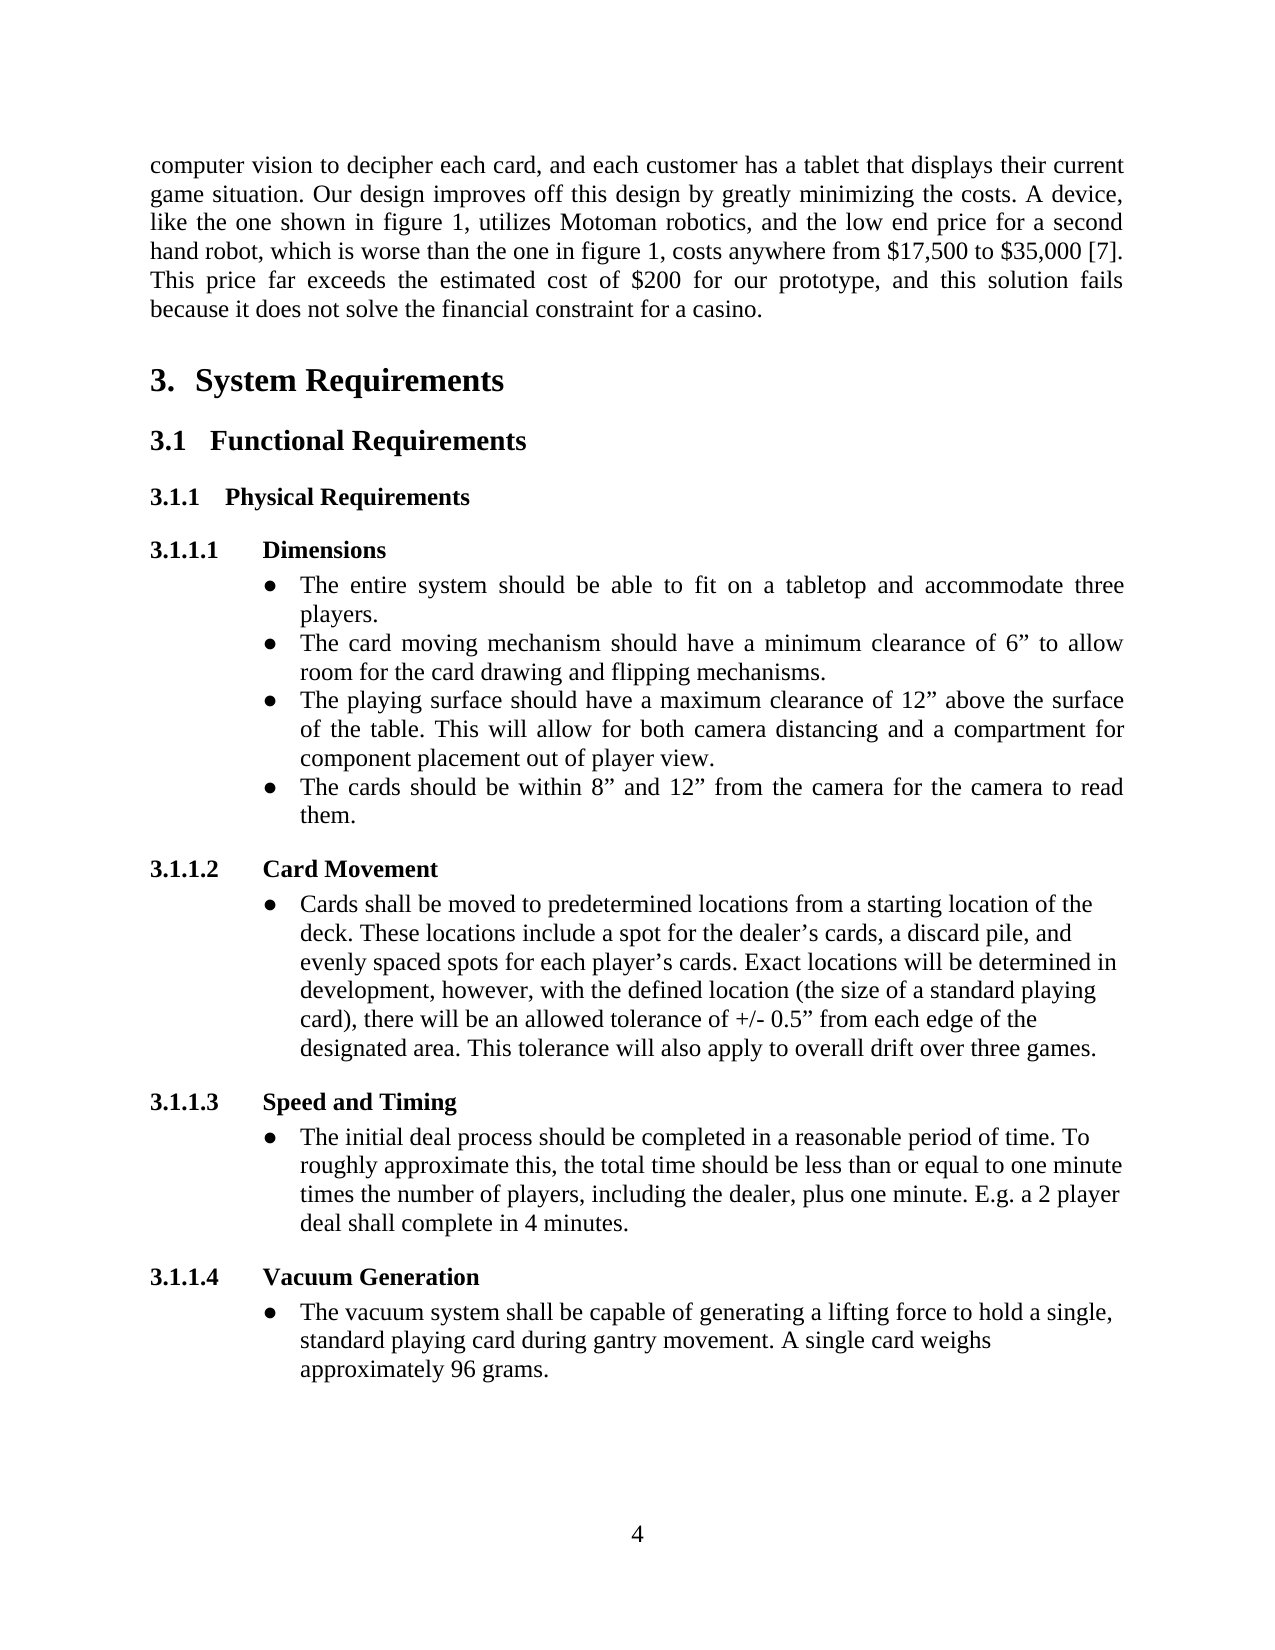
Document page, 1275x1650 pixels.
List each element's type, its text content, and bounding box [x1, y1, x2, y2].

subtitle System Requirements [150, 360, 1125, 398]
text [150, 150, 1125, 322]
list The cards should be within 8” and 12” from the camera for the camera to read them. [262, 772, 1125, 829]
subtitle Functional Requirements [150, 423, 1125, 457]
list The initial deal process should be completed in a reasonable period of time. To roughly approximate this, the total time should be less than or equal to one minute times the number of players, including the dealer, plus one minute. E.g. a 2 player deal shall complete in 4 minutes. [262, 1122, 1125, 1237]
list The vacuum system shall be capable of generating a lifting force to hold a single, standard playing card during gantry movement. A single card weighs approximately 96 grams. [262, 1297, 1125, 1383]
list The playing surface should have a maximum clearance of 12” above the surface of the table. This will allow for both camera distancing and a compartment for component placement out of player view. [262, 686, 1125, 772]
subtitle Physical Requirements [150, 482, 1125, 511]
list Cards shall be moved to predetermined locations from a starting location of the deck. These locations include a spot for the dealer’s cards, a discard pile, and evenly spaced spots for each player’s cards. Exact locations will be determined in development, however, with the defined location (the size of a standard playing card), there will be an allowed tolerance of +/- 0.5” from each edge of the designated area. This tolerance will also apply to overall drift over three games. [262, 889, 1125, 1062]
subtitle Speed and Timing [150, 1087, 1125, 1116]
subtitle Dimensions [150, 536, 1125, 564]
list The card moving mechanism should have a minimum clearance of 6” to allow room for the card drawing and flipping mechanisms. [262, 628, 1125, 686]
subtitle Vacuum Generation [150, 1262, 1125, 1291]
subtitle Card Movement [150, 854, 1125, 883]
list The entire system should be able to fit on a tabletop and accommodate three players. [262, 571, 1125, 628]
